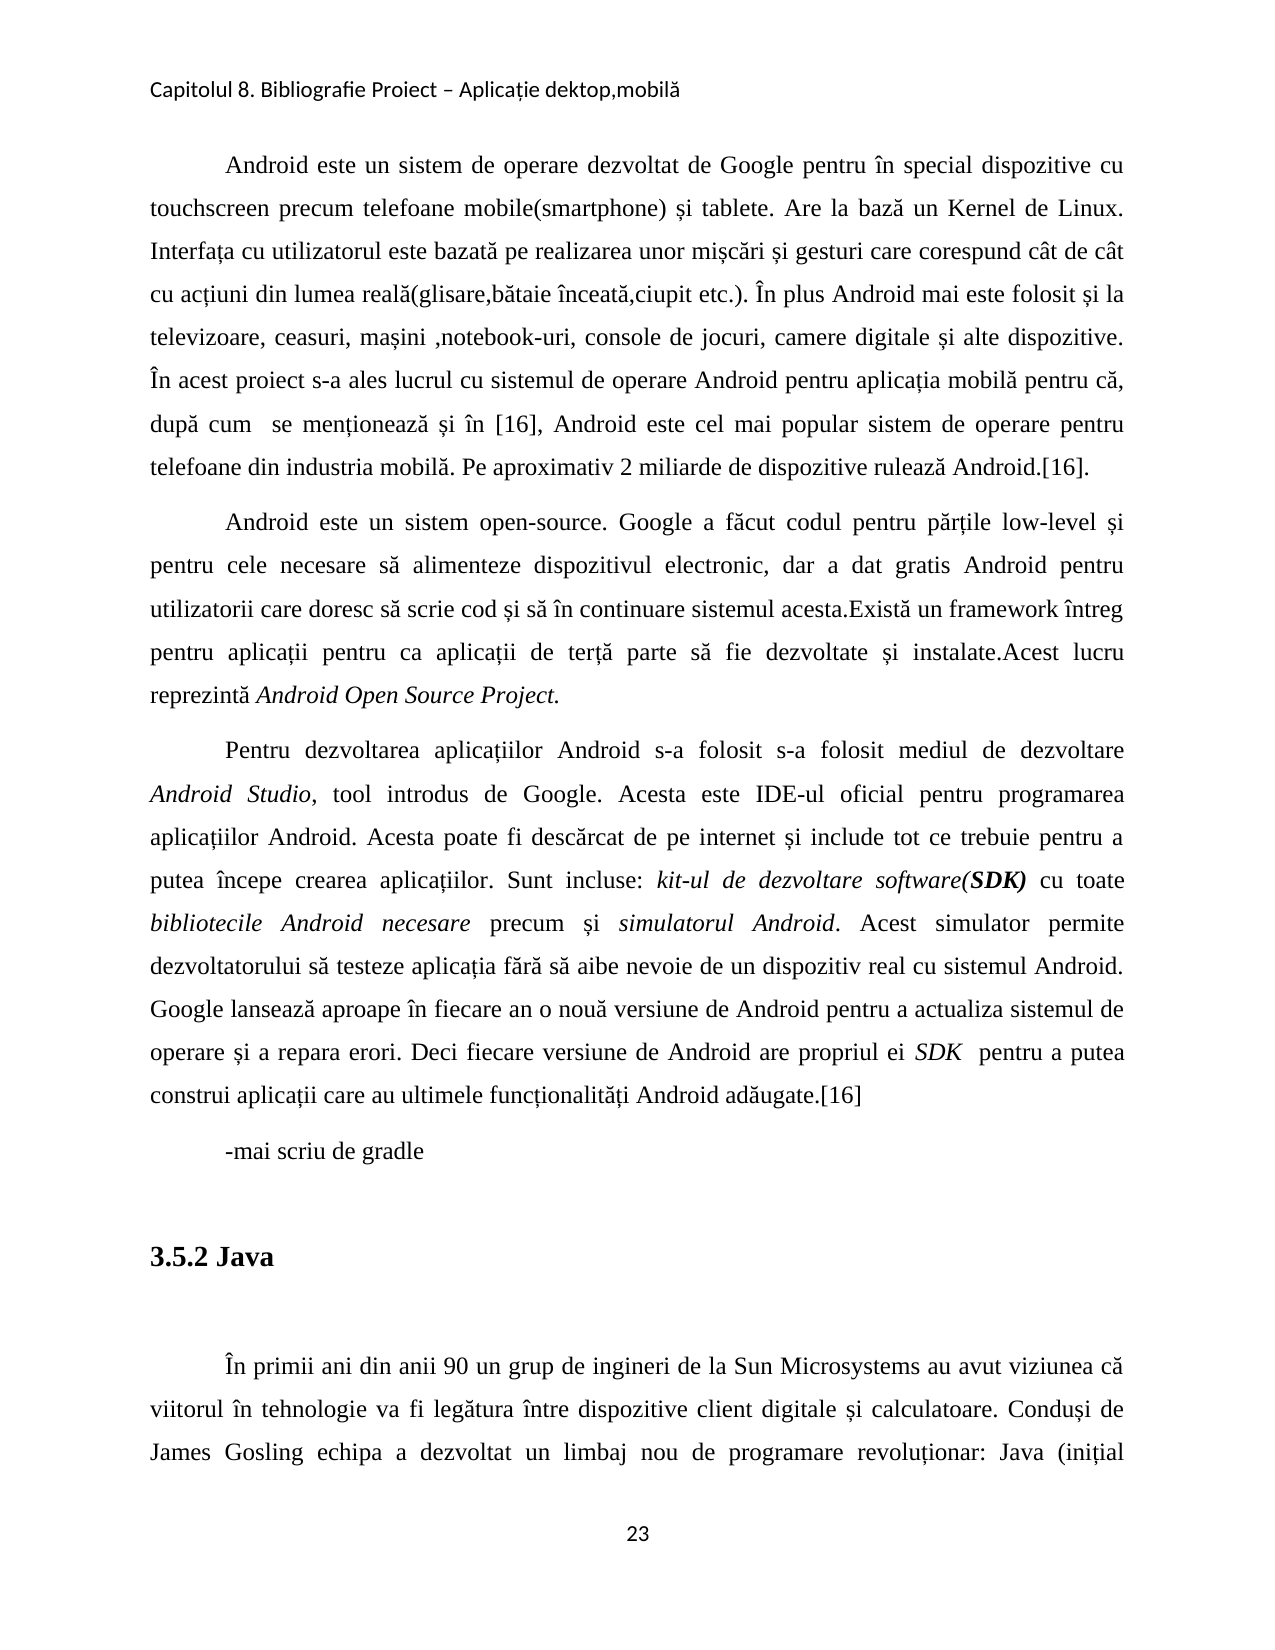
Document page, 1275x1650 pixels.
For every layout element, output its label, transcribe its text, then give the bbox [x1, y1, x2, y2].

text 3.5.2 Java [150, 1239, 1125, 1272]
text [150, 1351, 1125, 1466]
text -mai scriu de gradle [150, 1136, 1125, 1165]
text Android este un sistem open-source. Google a făcut codul pentru părțile low-level și pentru cele necesare să alimenteze dispozitivul electronic, dar a dat gratis Android pentru utilizatorii care doresc să scrie cod și să în continuare sistemul acesta.Există un framework întreg pentru aplicații pentru ca aplicații de terță parte să fie dezvoltate și instalate.Acest lucru reprezintă Android Open Source Project. [150, 507, 1125, 709]
text Android este un sistem de operare dezvoltat de Google pentru în special dispozitive cu touchscreen precum telefoane mobile(smartphone) și tablete. Are la bază un Kernel de Linux. Interfața cu utilizatorul este bazată pe realizarea unor mișcări și gesturi care corespund cât de cât cu acțiuni din lumea reală(glisare,bătaie înceată,ciupit etc.). În plus Android mai este folosit și la televizoare, ceasuri, mașini ,notebook-uri, console de jocuri, camere digitale și alte dispozitive. În acest proiect s-a ales lucrul cu sistemul de operare Android pentru aplicația mobilă pentru că, după cum se menționează și în [16], Android este cel mai popular sistem de operare pentru telefoane din industria mobilă. Pe aproximativ 2 miliarde de dispozitive rulează Android.[16]. [150, 150, 1125, 481]
text Pentru dezvoltarea aplicațiilor Android s-a folosit s-a folosit mediul de dezvoltare Android Studio, tool introdus de Google. Acesta este IDE-ul oficial pentru programarea aplicațiilor Android. Acesta poate fi descărcat de pe internet și include tot ce trebuie pentru a putea începe crearea aplicațiilor. Sunt incluse: kit-ul de dezvoltare software(SDK) cu toate bibliotecile Android necesare precum și simulatorul Android. Acest simulator permite dezvoltatorului să testeze aplicația fără să aibe nevoie de un dispozitiv real cu sistemul Android. Google lansează aproape în fiecare an o nouă versiune de Android pentru a actualiza sistemul de operare și a repara erori. Deci fiecare versiune de Android are propriul ei SDK pentru a putea construi aplicații care au ultimele funcționalități Android adăugate.[16] [150, 736, 1125, 1109]
